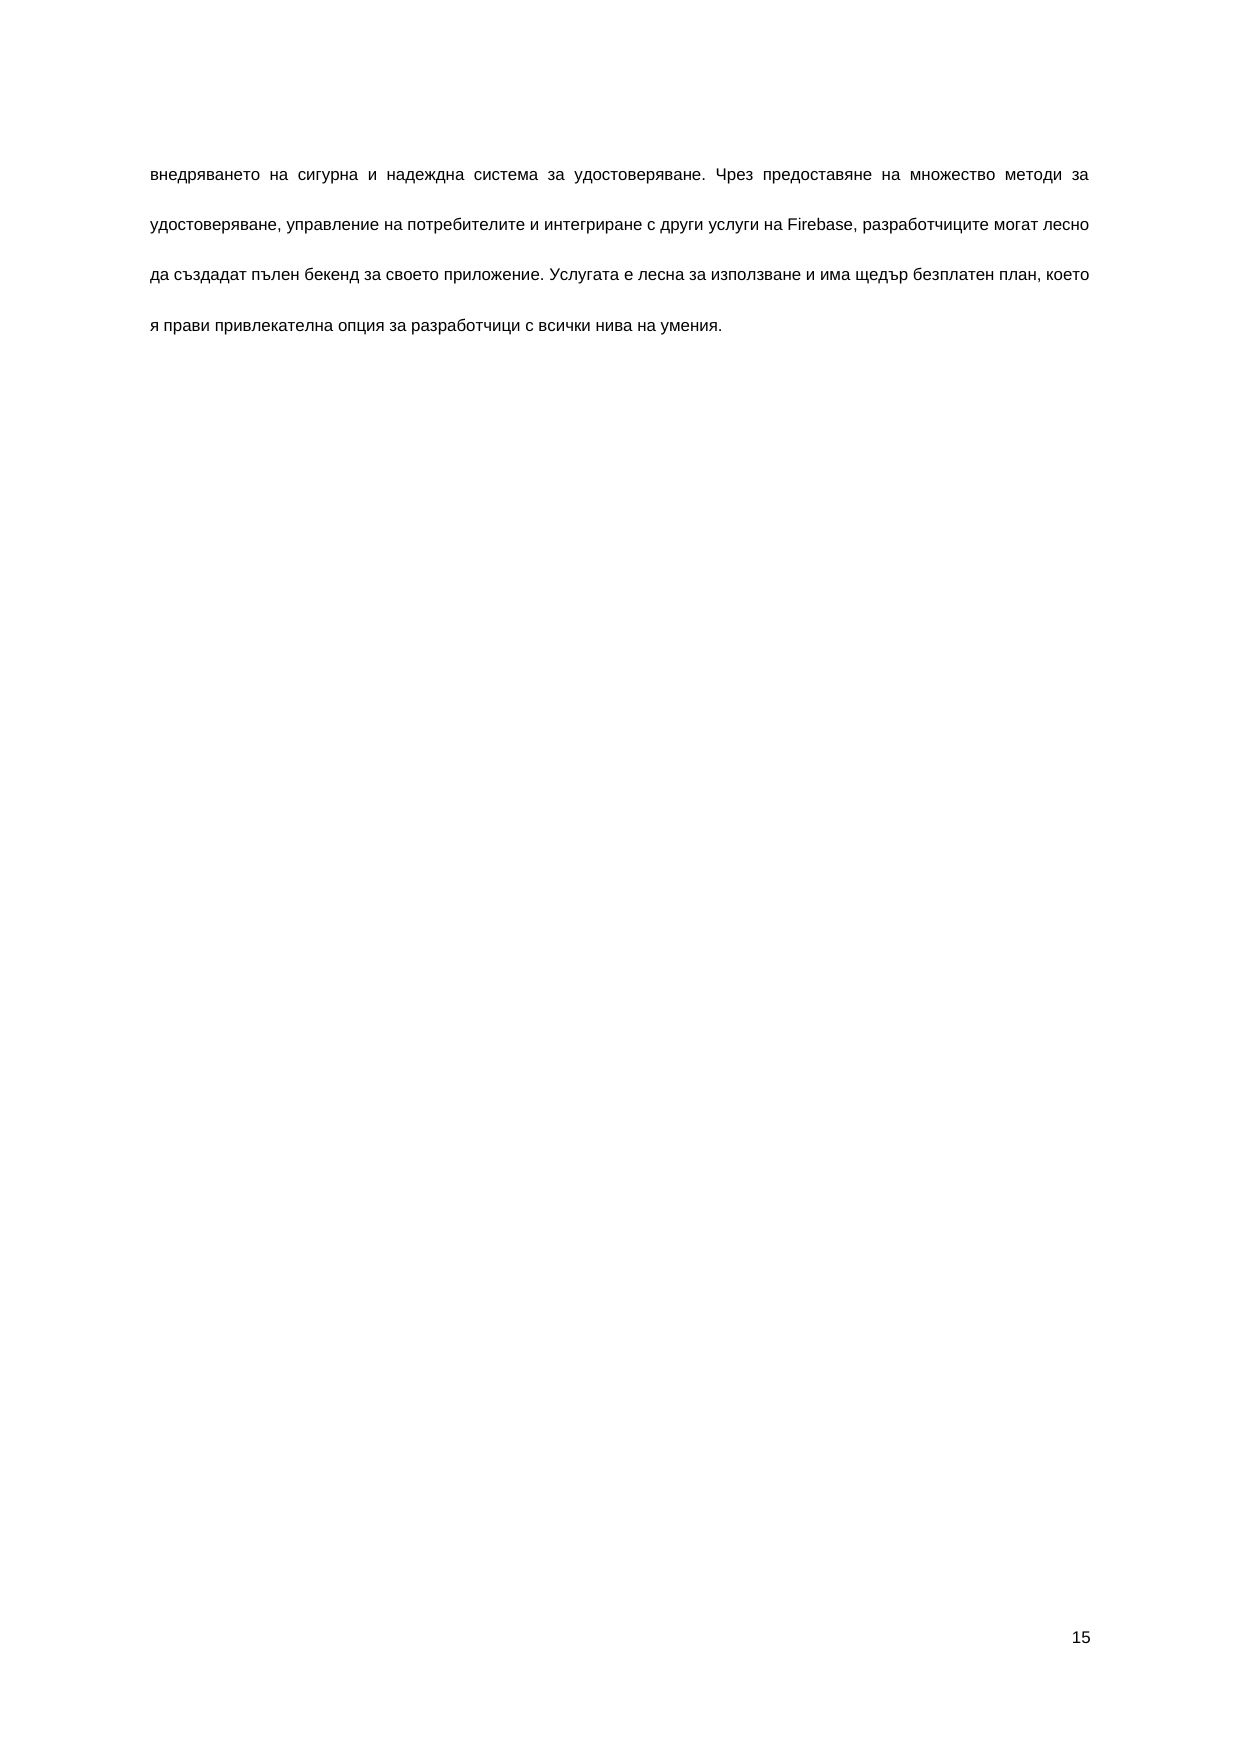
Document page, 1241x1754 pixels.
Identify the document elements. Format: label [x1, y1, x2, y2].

text [150, 150, 1090, 334]
